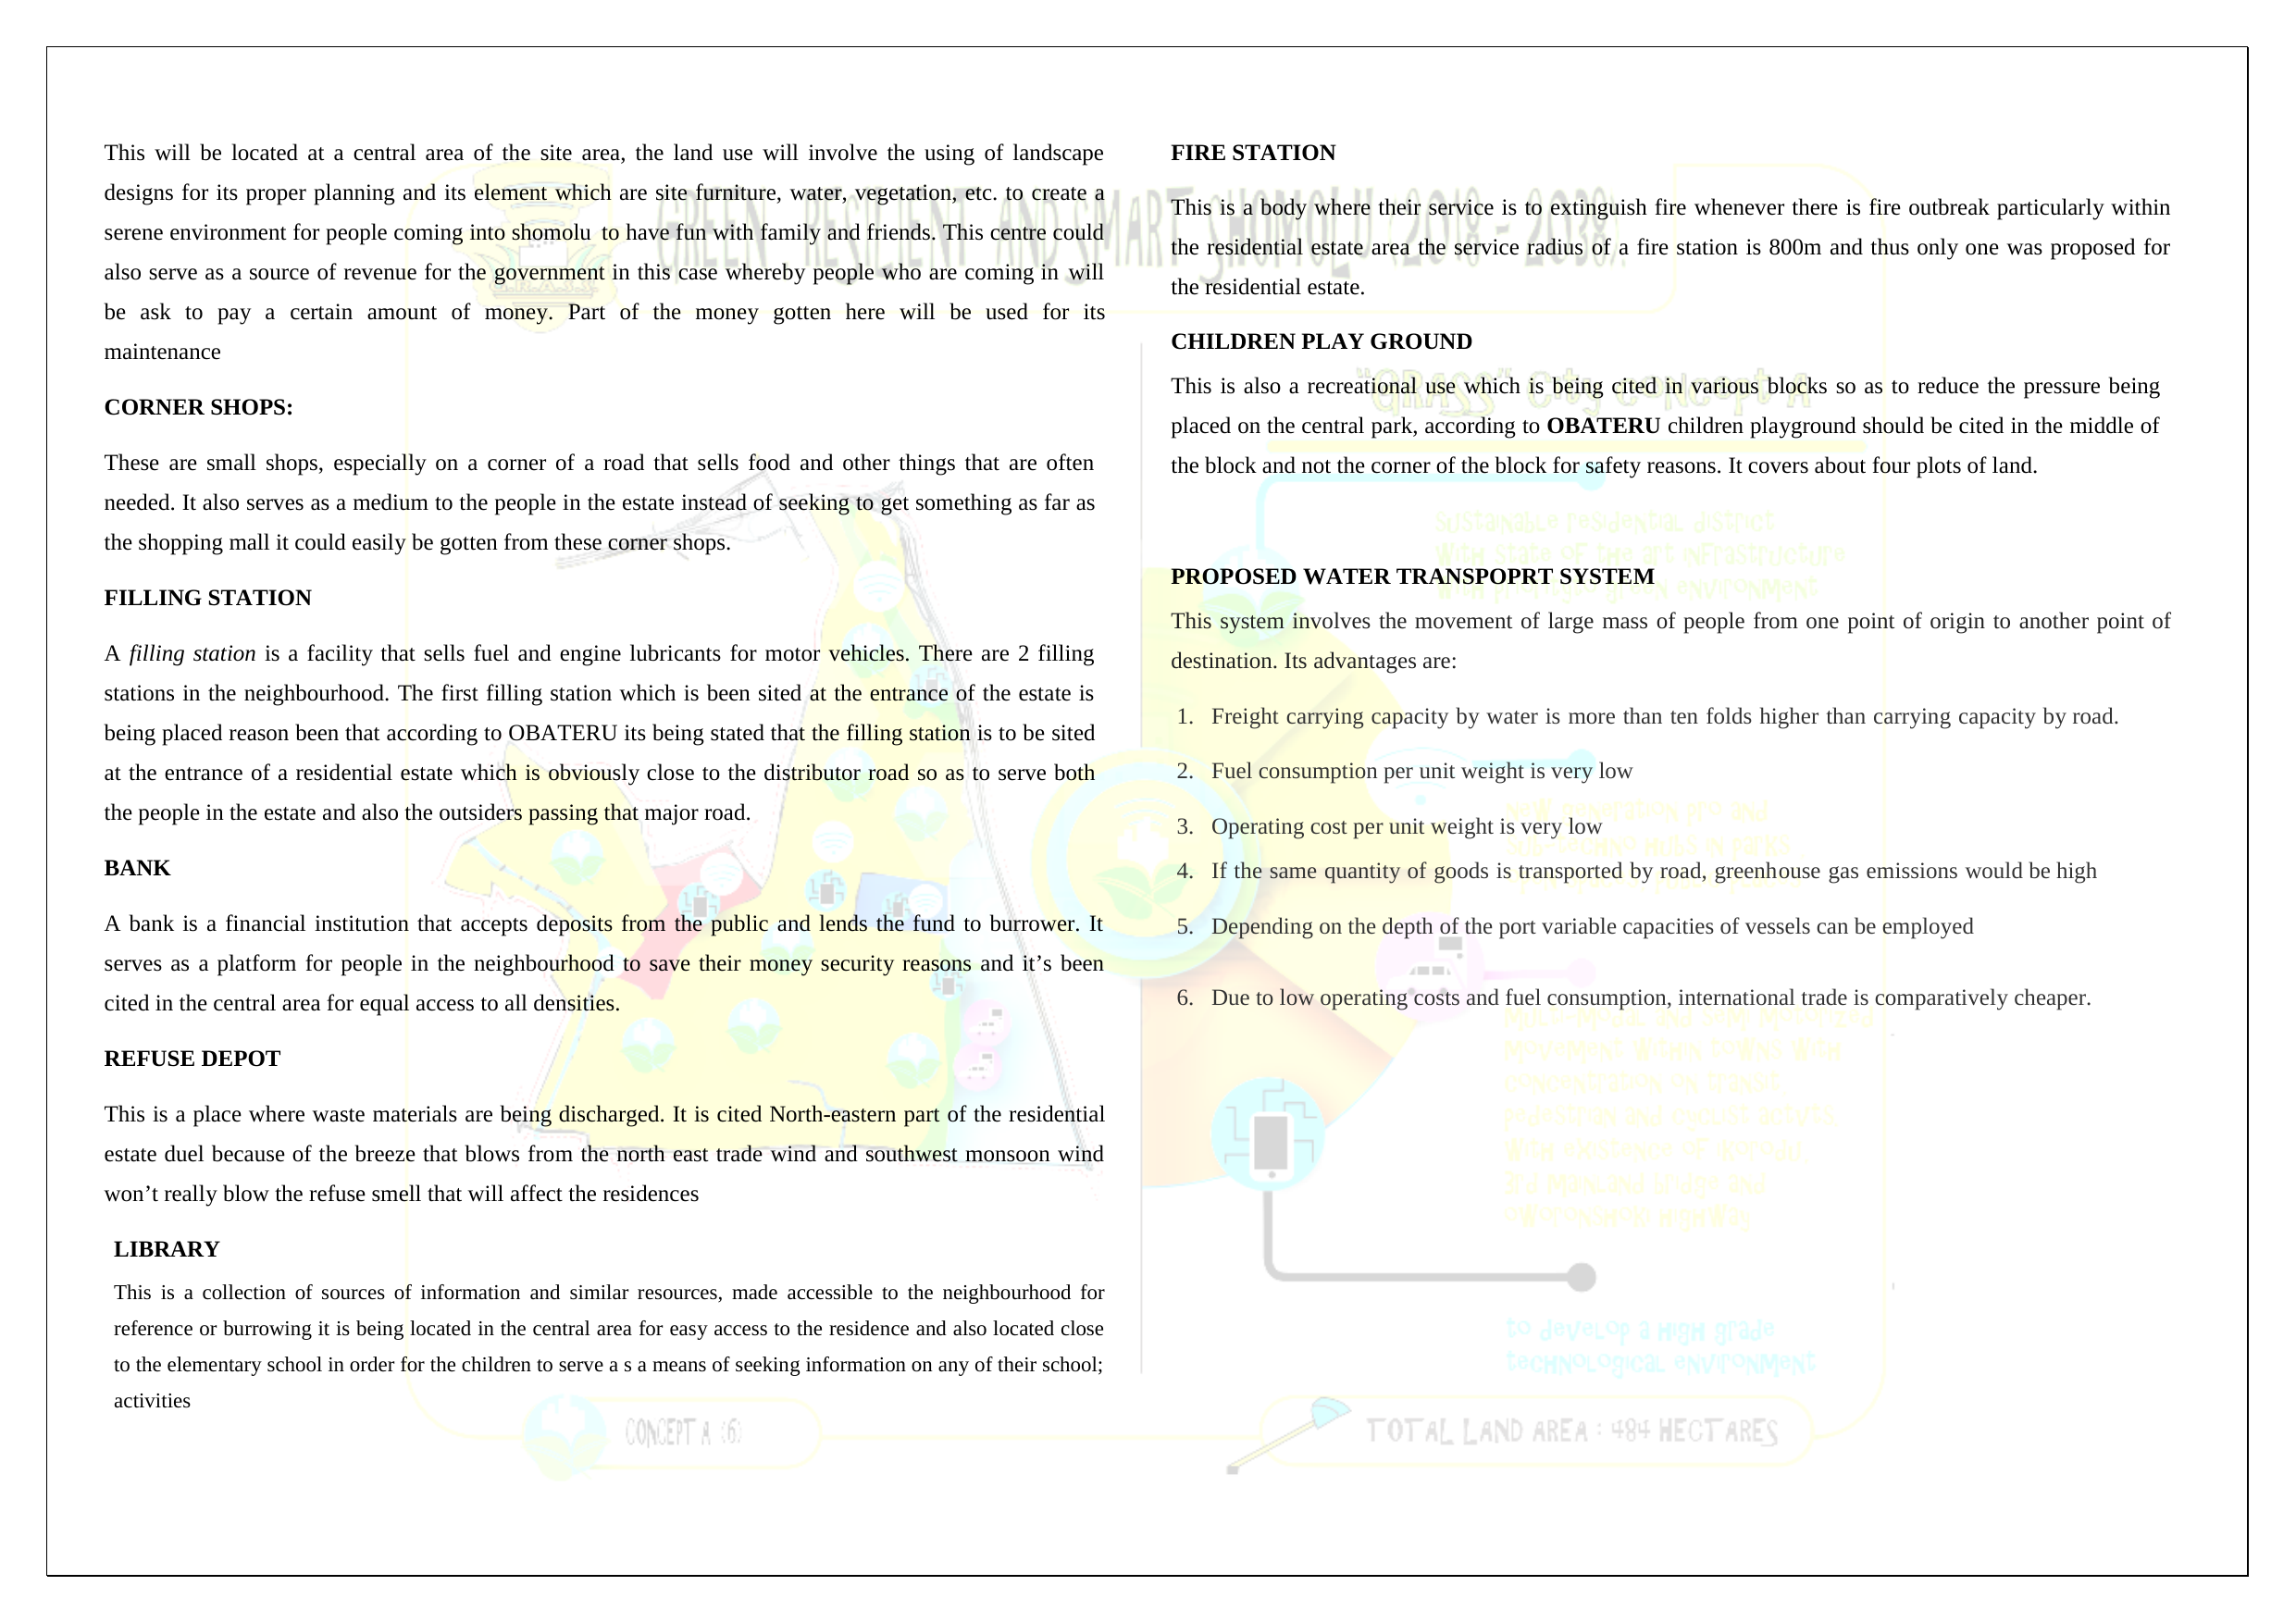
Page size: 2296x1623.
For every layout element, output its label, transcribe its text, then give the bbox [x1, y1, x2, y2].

text A filling station is a facility that sells fuel and engine lubricants for motor vehicles. There are 2 filling stations in the neighbourhood. The first filling station which is been sited at the entrance of the estate is being placed reason been that according to OBATERU its being stated that the filling station is to be sited at the entrance of a residential estate which is obviously close to the distributor road so as to serve both the people in the estate and also the outsiders passing that major road. [104, 639, 1095, 825]
text 5. Depending on the depth of the port variable capacities of vessels can be employed [1171, 912, 2168, 938]
text REFUSE DEPOT [104, 1045, 337, 1072]
text CORNER SHOPS: [104, 393, 334, 420]
text This is a collection of sources of information and similar resources, made accessible to the neighbourhood for reference or burrowing it is being located in the central area for easy access to the residence and also located close to the elementary school in order for the children to serve a s a means of seeking information on any of their school; activities [114, 1280, 1105, 1413]
text 6. Due to low operating costs and fuel consumption, international trade is comparatively cheaper. [1171, 984, 2168, 1010]
text This is a place where waste materials are being discharged. It is cited North-eastern part of the residential estate duel because of the breeze that blows from the north east trade wind and southwest monsoon wind won’t really blow the refuse smell that will affect the residences [104, 1100, 1105, 1207]
text LIBRARY [114, 1235, 255, 1262]
text PROPOSED WATER TRANSPOPRT SYSTEM [1171, 563, 2168, 589]
text These are small shops, especially on a corner of a road that sells food and other things that are often needed. It also serves as a medium to the people in the estate instead of seeking to get something as far as the shopping mall it could easily be gotten from these corner shops. [104, 449, 1095, 555]
text CHILDREN PLAY GROUND [1171, 328, 1539, 354]
text This will be located at a central area of the site area, the land use will involve the using of landscape designs for its proper planning and its element which are site furniture, water, vegetation, etc. to create a serene environment for people coming into shomolu to have fun with family and friends. This centre could also serve as a source of revenue for the government in this case whereby people who are coming in will be ask to pay a certain amount of money. Part of the money gotten here will be used for its maintenance [104, 139, 1105, 365]
text This is also a recreational use which is being cited in various blocks so as to reduce the pressure being placed on the central park, according to OBATERU children playground should be cited in the middle of the block and not the corner of the block for safety reasons. It covers about four plots of land. [1171, 372, 2161, 478]
text 4. If the same quantity of goods is transported by road, greenhouse gas emissions would be high [1171, 857, 2172, 884]
text BANK [104, 854, 209, 881]
text FIRE STATION [1171, 139, 2172, 166]
text This is a body where their service is to extinguish fire whenever there is fire outbreak particularly within the residential estate area the service radius of a fire station is 800m and thus only one was proposed for the residential estate. [1171, 193, 2172, 300]
text 2. Fuel consumption per unit weight is very low [1171, 757, 2172, 784]
text 3. Operating cost per unit weight is very low [1171, 812, 2168, 839]
text A bank is a financial institution that accepts deposits from the public and lends the fund to burrower. It serves as a platform for people in the neighbourhood to save their money security reasons and it’s been cited in the central area for equal access to all densities. [104, 910, 1104, 1016]
text 1. Freight carrying capacity by water is more than ten folds higher than carrying capacity by road. [1171, 702, 2172, 728]
text This system involves the movement of large mass of people from one point of origin to another point of destination. Its advantages are: [1171, 607, 2172, 674]
text FILLING STATION [104, 584, 364, 611]
